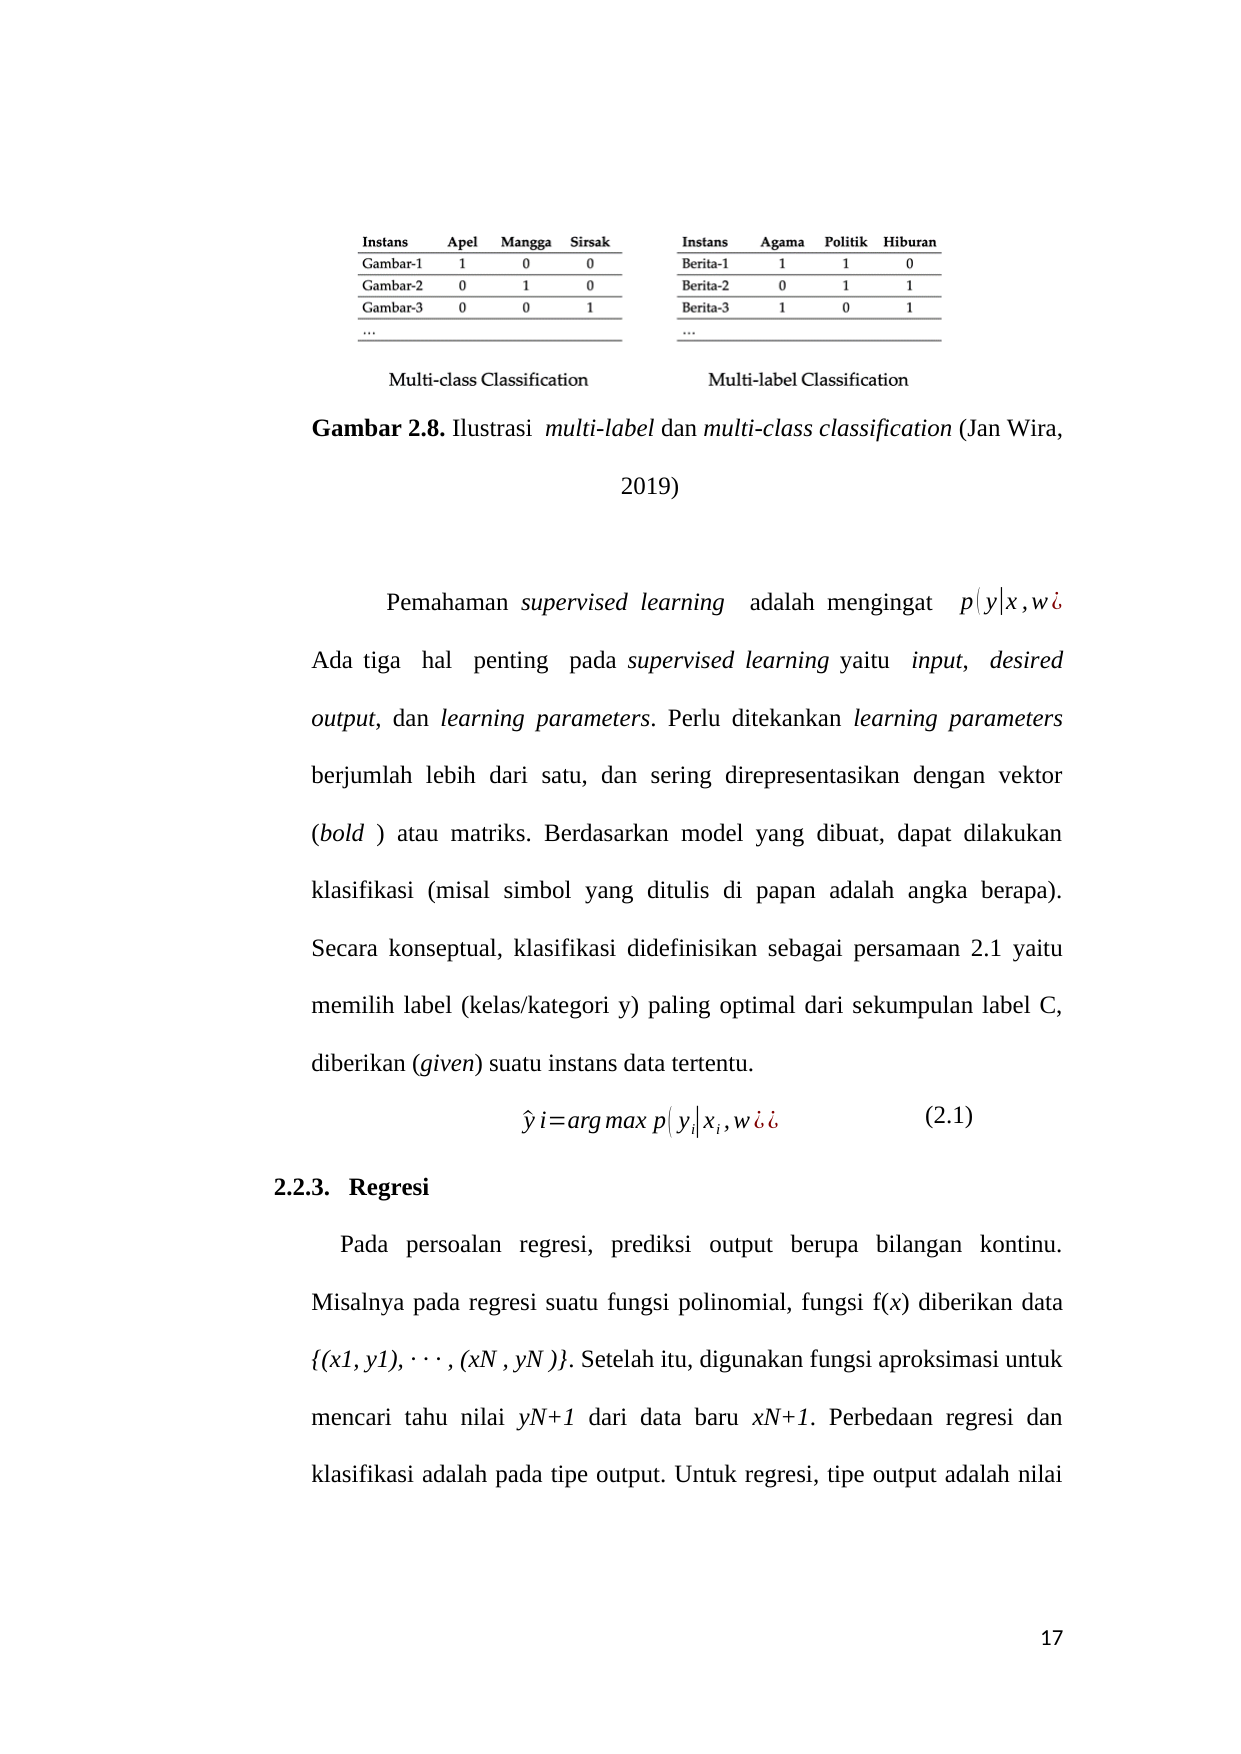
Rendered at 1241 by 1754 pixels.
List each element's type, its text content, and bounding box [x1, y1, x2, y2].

text Gambar 2.8. Ilustrasi multi-label dan multi-class classification (Jan Wira, 2019) [236, 413, 1063, 499]
picture [357, 236, 942, 386]
text Pemahaman supervised learning adalah mengingat Ada tiga hal penting pada supervised learning yaitu input, desired output, dan learning parameters. Perlu ditekankan learning parameters berjumlah lebih dari satu, dan sering direpresentasikan dengan vektor (bold ) atau matriks. Berdasarkan model yang dibuat, dapat dilakukan klasifikasi (misal simbol yang ditulis di papan adalah angka berapa). Secara konseptual, klasifikasi didefinisikan sebagai persamaan 2.1 yaitu memilih label (kelas/kategori y) paling optimal dari sekumpulan label C, diberikan (given) suatu instans data tertentu. [311, 586, 1063, 1076]
subtitle Regresi [274, 1172, 1063, 1201]
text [311, 1229, 1063, 1488]
